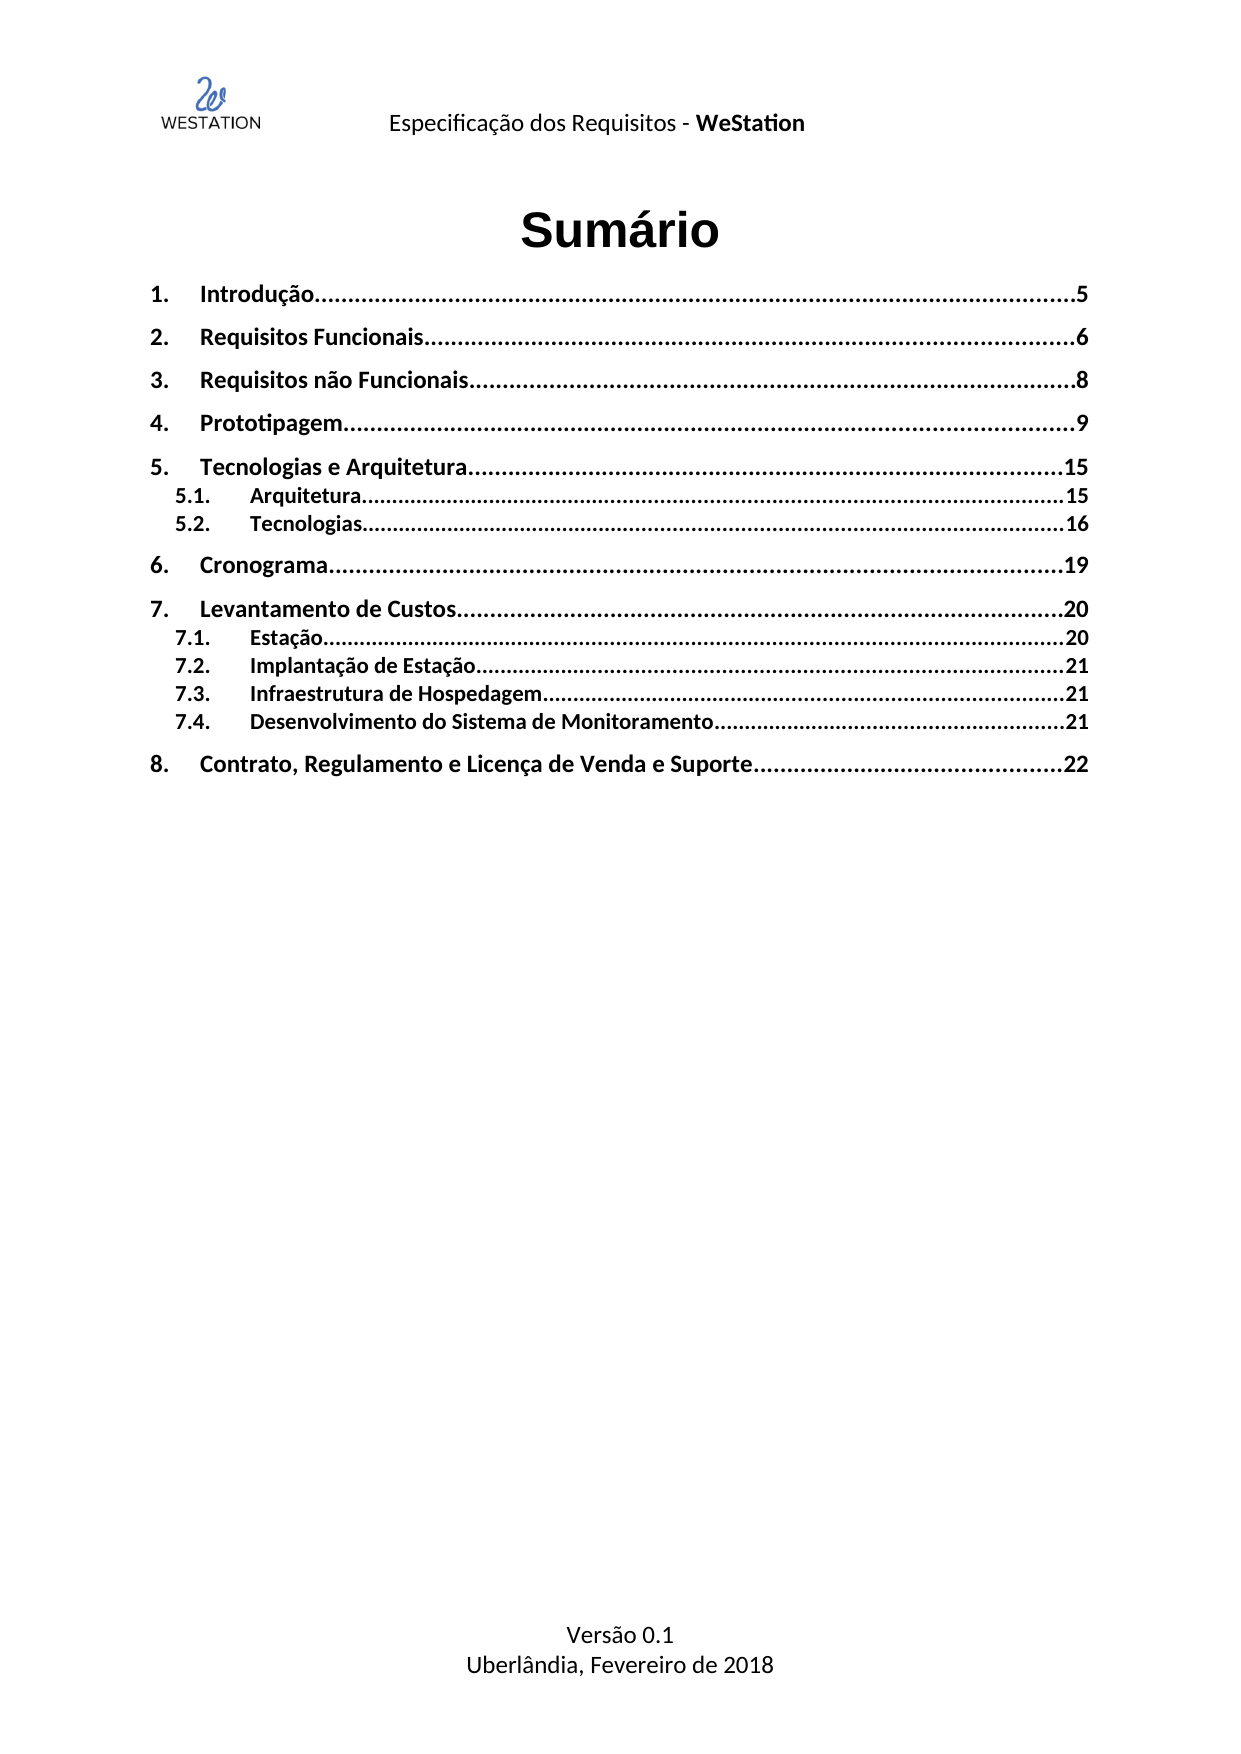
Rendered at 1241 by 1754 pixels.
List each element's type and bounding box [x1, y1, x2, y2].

picture [150, 73, 270, 132]
